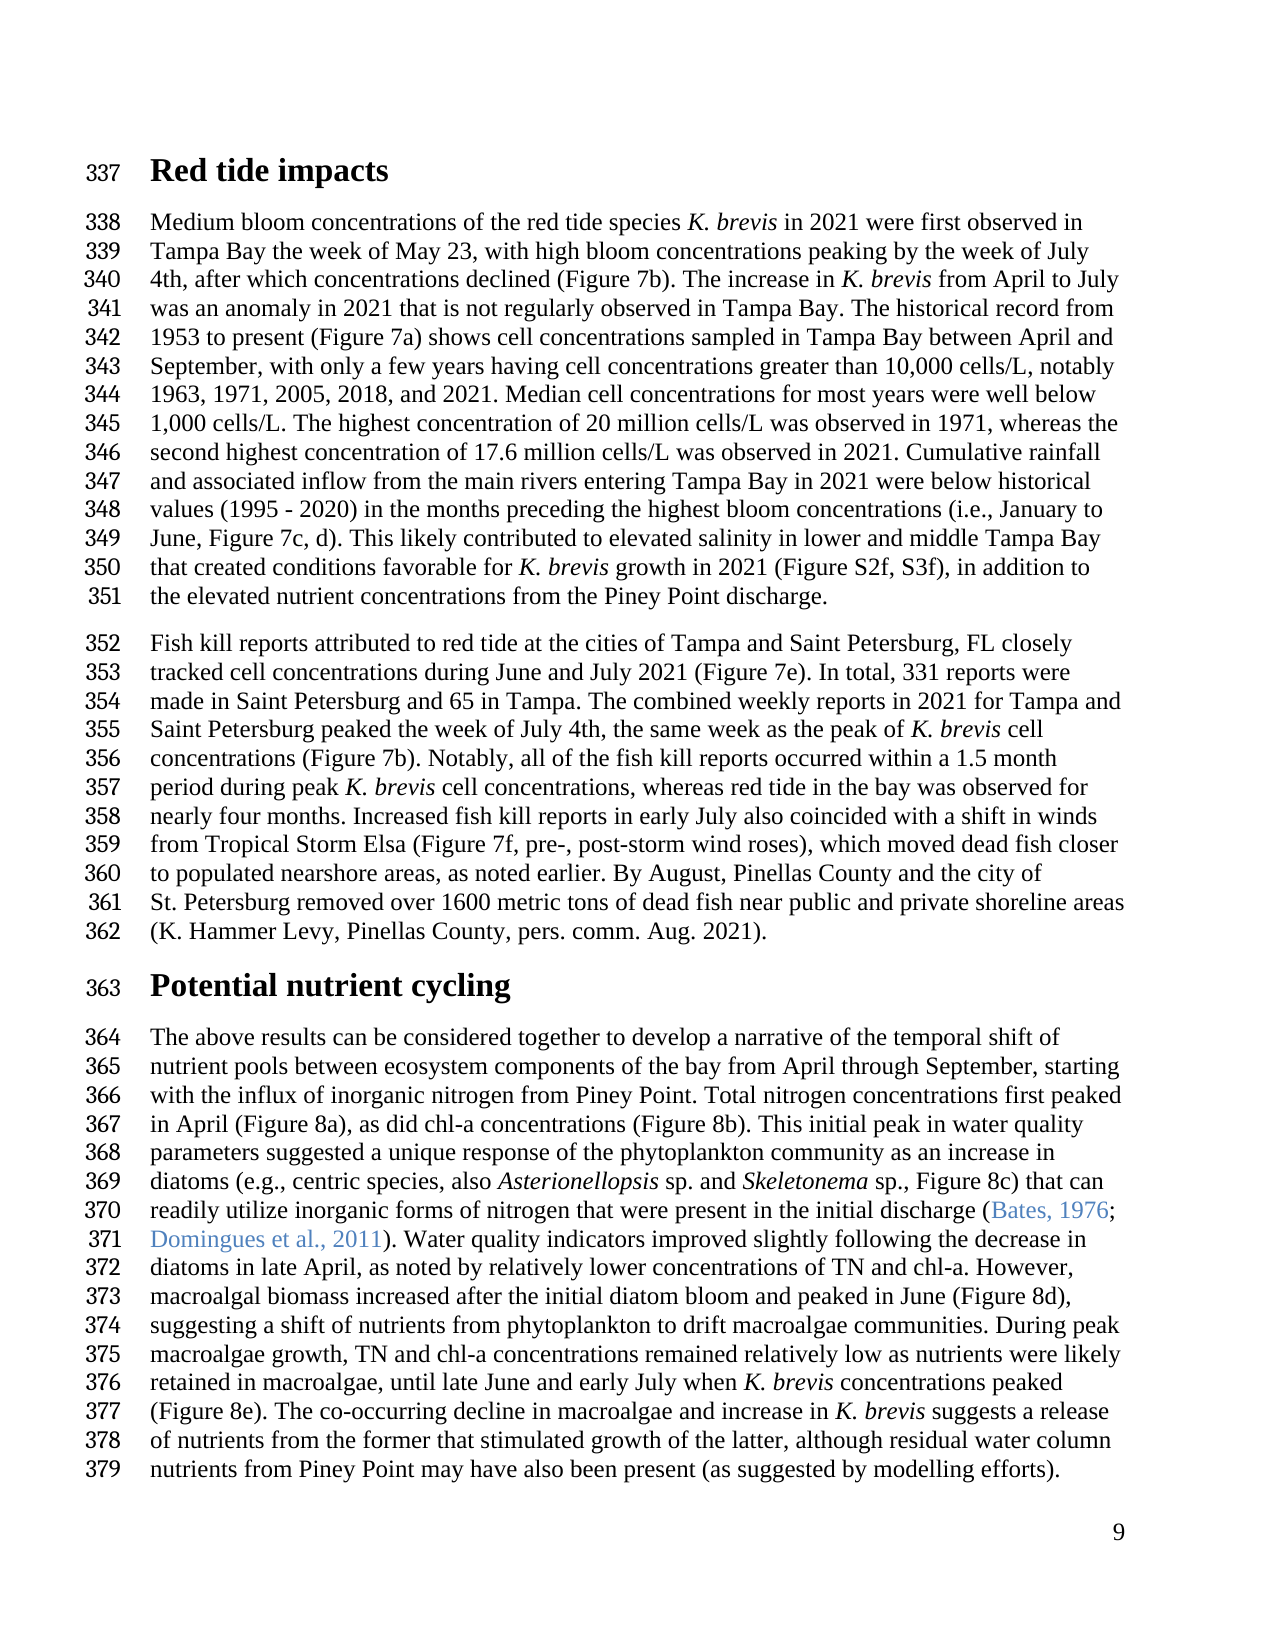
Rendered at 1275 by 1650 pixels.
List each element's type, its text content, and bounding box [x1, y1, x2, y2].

text Medium bloom concentrations of the red tide species K. brevis in 2021 were first observed in Tampa Bay the week of May 23, with high bloom concentrations peaking by the week of July 4th, after which concentrations declined (Figure 7b). The increase in K. brevis from April to July was an anomaly in 2021 that is not regularly observed in Tampa Bay. The historical record from 1953 to present (Figure 7a) shows cell concentrations sampled in Tampa Bay between April and September, with only a few years having cell concentrations greater than 10,000 cells/L, notably 1963, 1971, 2005, 2018, and 2021. Median cell concentrations for most years were well below 1,000 cells/L. The highest concentration of 20 million cells/L was observed in 1971, whereas the second highest concentration of 17.6 million cells/L was observed in 2021. Cumulative rainfall and associated inflow from the main rivers entering Tampa Bay in 2021 were below historical values (1995 - 2020) in the months preceding the highest bloom concentrations (i.e., January to June, Figure 7c, d). This likely contributed to elevated salinity in lower and middle Tampa Bay that created conditions favorable for K. brevis growth in 2021 (Figure S2f, S3f), in addition to the elevated nutrient concentrations from the Piney Point discharge. [150, 207, 1125, 609]
subtitle Red tide impacts [150, 150, 1125, 188]
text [150, 1022, 1125, 1482]
text Fish kill reports attributed to red tide at the cities of Tampa and Saint Petersburg, FL closely tracked cell concentrations during June and July 2021 (Figure 7e). In total, 331 reports were made in Saint Petersburg and 65 in Tampa. The combined weekly reports in 2021 for Tampa and Saint Petersburg peaked the week of July 4th, the same week as the peak of K. brevis cell concentrations (Figure 7b). Notably, all of the fish kill reports occurred within a 1.5 month period during peak K. brevis cell concentrations, whereas red tide in the bay was observed for nearly four months. Increased fish kill reports in early July also coincided with a shift in winds from Tropical Storm Elsa (Figure 7f, pre-, post-storm wind roses), which moved dead fish closer to populated nearshore areas, as noted earlier. By August, Pinellas County and the city of St. Petersburg removed over 1600 metric tons of dead fish near public and private shoreline areas (K. Hammer Levy, Pinellas County, pers. comm. Aug. 2021). [150, 628, 1125, 944]
subtitle Potential nutrient cycling [150, 965, 1125, 1004]
